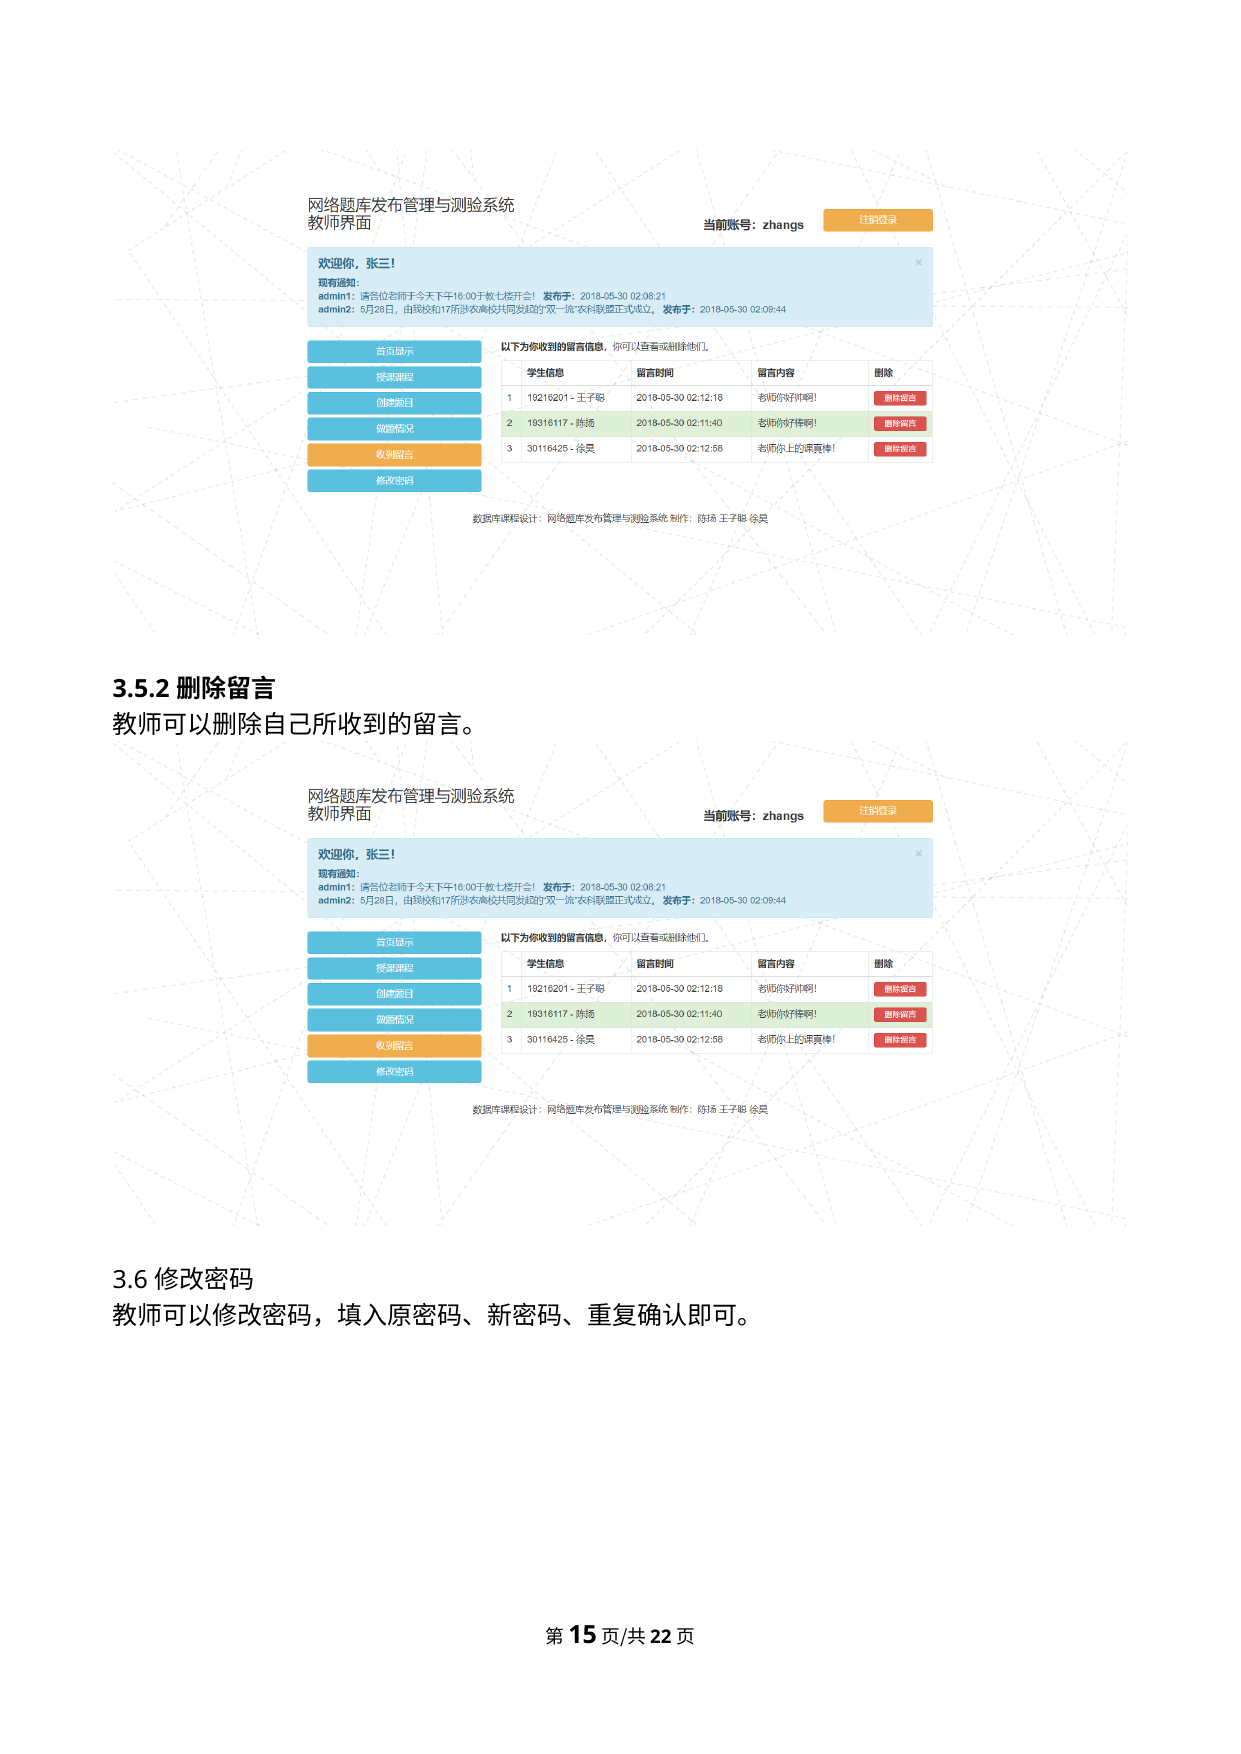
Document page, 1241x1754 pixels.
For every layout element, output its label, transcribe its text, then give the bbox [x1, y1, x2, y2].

picture [112, 741, 1128, 1226]
text 教师可以删除自己所收到的留言。 [112, 705, 1128, 741]
picture [112, 150, 1128, 635]
text 3.5.2 删除留言 [112, 668, 1128, 705]
text 教师可以修改密码，填入原密码、新密码、重复确认即可。 [112, 1296, 1128, 1332]
text 3.6 修改密码 [112, 1259, 1128, 1296]
